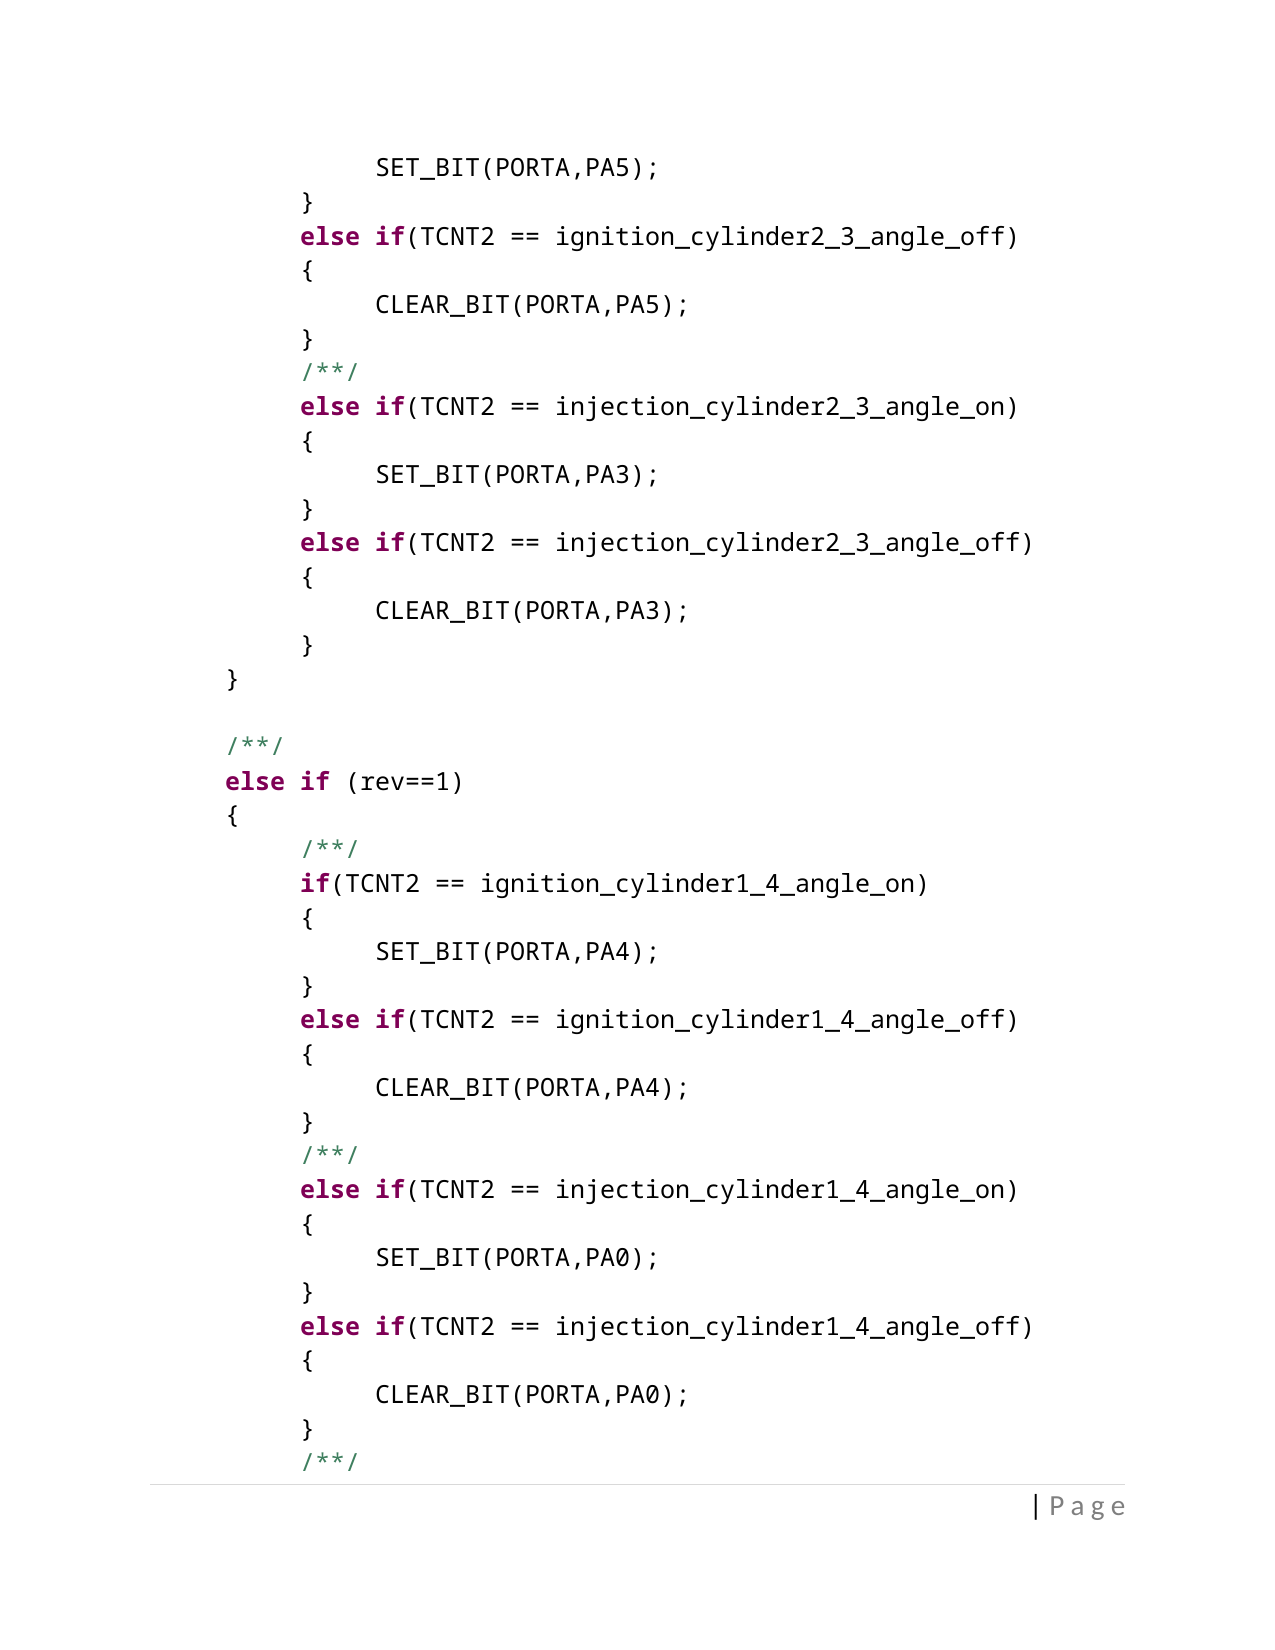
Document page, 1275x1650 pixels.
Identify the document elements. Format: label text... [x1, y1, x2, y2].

text { [91, 422, 1184, 457]
text { [91, 1036, 1184, 1070]
text /**/ [91, 354, 1184, 388]
text { [91, 797, 1184, 831]
text else if(TCNT2 == ignition_cylinder1_4_angle_off) [91, 1002, 1184, 1036]
text CLEAR_BIT(PORTA,PA4); [91, 1070, 1184, 1104]
text CLEAR_BIT(PORTA,PA5); [91, 286, 1184, 320]
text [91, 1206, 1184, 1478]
text } [91, 491, 1184, 525]
text SET_BIT(PORTA,PA4); [91, 933, 1184, 967]
text SET_BIT(PORTA,PA3); [91, 457, 1184, 491]
text { [91, 252, 1184, 286]
text } [91, 1104, 1184, 1138]
text /**/ [91, 1138, 1184, 1172]
text } [91, 320, 1184, 354]
text /**/ [91, 831, 1184, 865]
text } [91, 184, 1184, 218]
text { [91, 899, 1184, 933]
text else if (rev==1) [91, 763, 1184, 797]
text else if(TCNT2 == injection_cylinder2_3_angle_off) [91, 525, 1184, 559]
text } [91, 627, 1184, 661]
text } [91, 967, 1184, 1002]
text /**/ [91, 729, 1184, 763]
text if(TCNT2 == ignition_cylinder1_4_angle_on) [91, 865, 1184, 899]
text else if(TCNT2 == ignition_cylinder2_3_angle_off) [91, 218, 1184, 252]
text { [91, 559, 1184, 593]
text SET_BIT(PORTA,PA5); [91, 150, 1184, 184]
text else if(TCNT2 == injection_cylinder2_3_angle_on) [91, 388, 1184, 422]
text CLEAR_BIT(PORTA,PA3); [91, 593, 1184, 627]
text else if(TCNT2 == injection_cylinder1_4_angle_on) [91, 1172, 1184, 1206]
text } [91, 661, 1184, 695]
